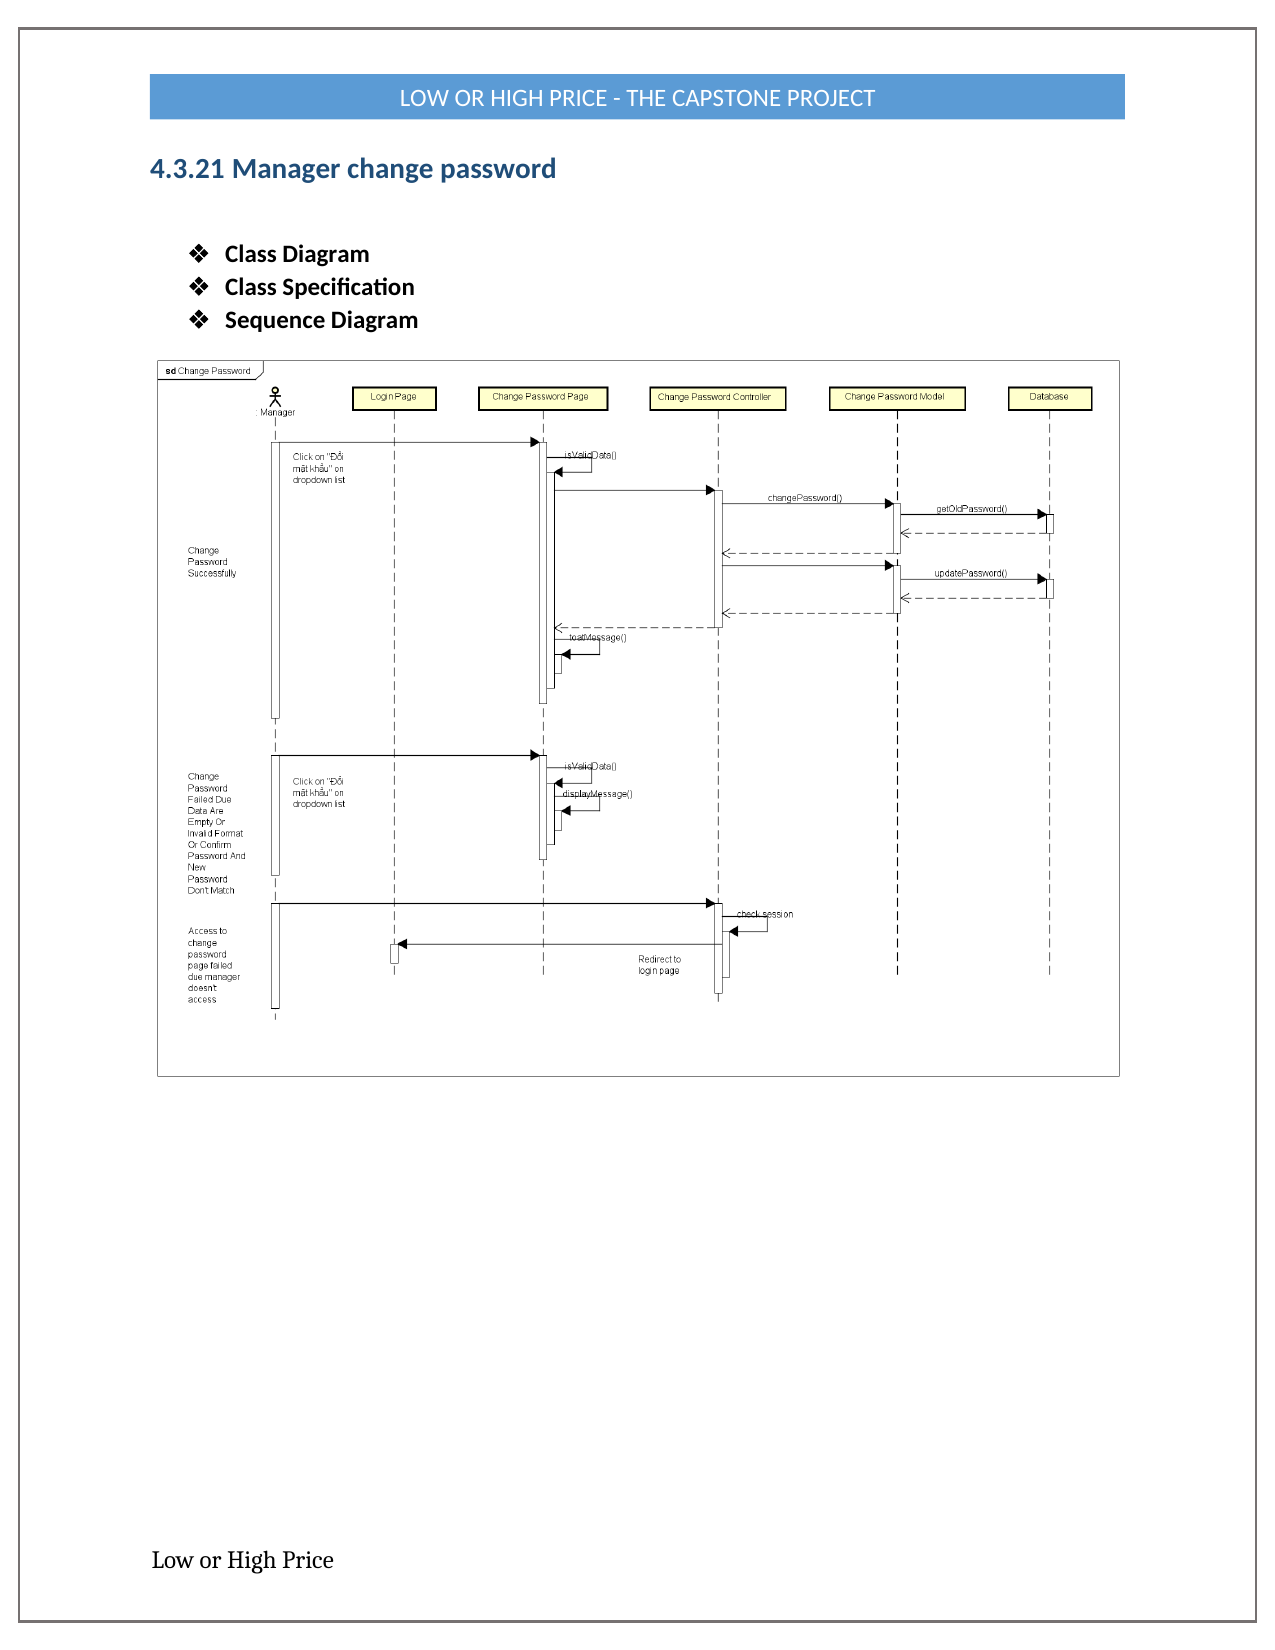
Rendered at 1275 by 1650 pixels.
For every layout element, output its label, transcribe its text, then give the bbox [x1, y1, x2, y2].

list Class Diagram [187, 238, 1125, 268]
picture [150, 353, 1125, 1083]
subtitle Manager change password [150, 150, 1125, 186]
list Sequence Diagram [187, 304, 1125, 334]
list Class Specification [187, 271, 1125, 301]
